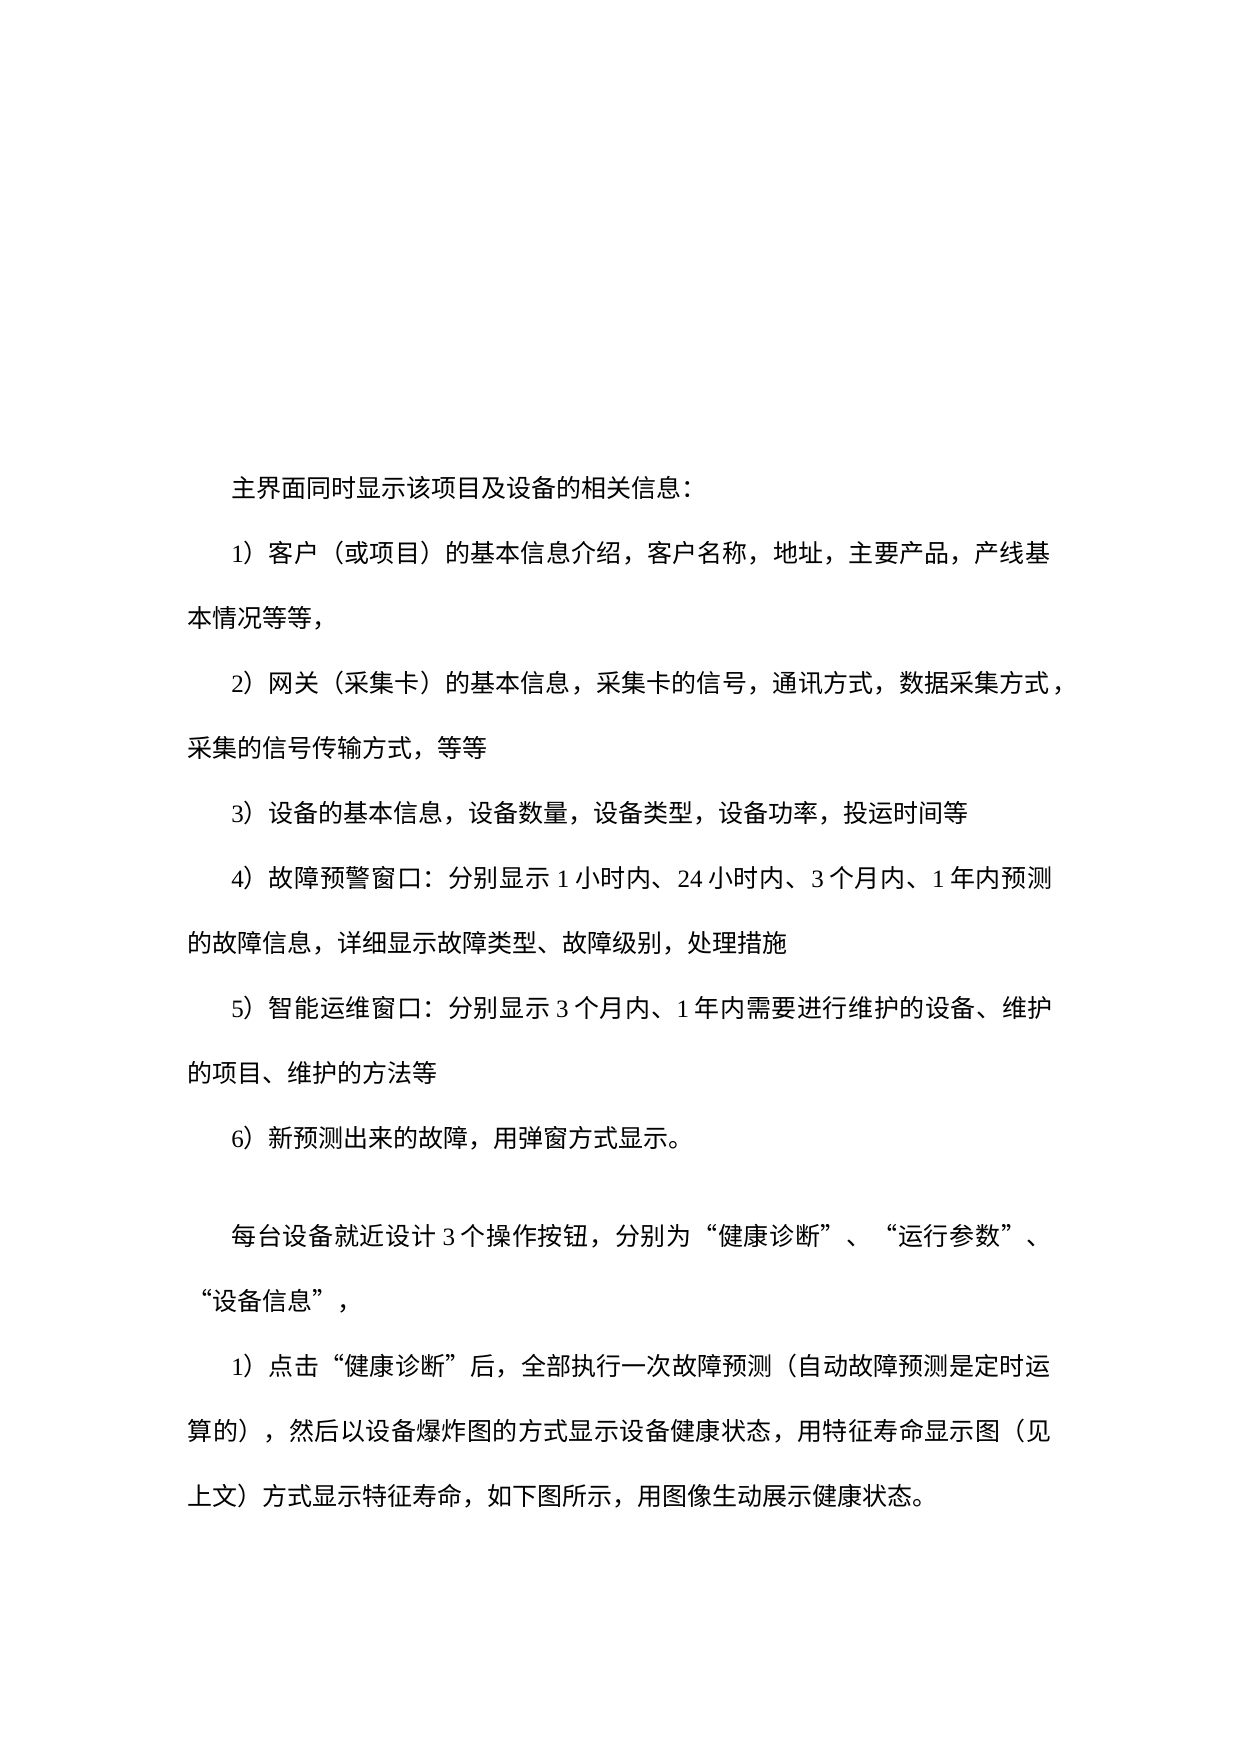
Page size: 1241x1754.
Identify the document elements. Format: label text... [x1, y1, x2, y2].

list 故障预警窗口：分别显示1小时内、24小时内、3个月内、1年内预测的故障信息，详细显示故障类型、故障级别，处理措施 [187, 844, 1053, 974]
list 客户（或项目）的基本信息介绍，客户名称，地址，主要产品，产线基本情况等等， [187, 519, 1053, 649]
list 智能运维窗口：分别显示3个月内、1年内需要进行维护的设备、维护的项目、维护的方法等 [187, 974, 1053, 1104]
list 主界面同时显示该项目及设备的相关信息： [187, 454, 1053, 519]
list 点击“健康诊断”后，全部执行一次故障预测（自动故障预测是定时运算的），然后以设备爆炸图的方式显示设备健康状态，用特征寿命显示图（见上文）方式显示特征寿命，如下图所示，用图像生动展示健康状态。 [187, 1332, 1053, 1527]
list 设备的基本信息，设备数量，设备类型，设备功率，投运时间等 [187, 779, 1053, 844]
list 新预测出来的故障，用弹窗方式显示。 [187, 1104, 1053, 1169]
list 每台设备就近设计3个操作按钮，分别为“健康诊断”、“运行参数”、“设备信息”， [187, 1202, 1053, 1332]
list 网关（采集卡）的基本信息，采集卡的信号，通讯方式，数据采集方式，采集的信号传输方式，等等 [187, 649, 1053, 779]
